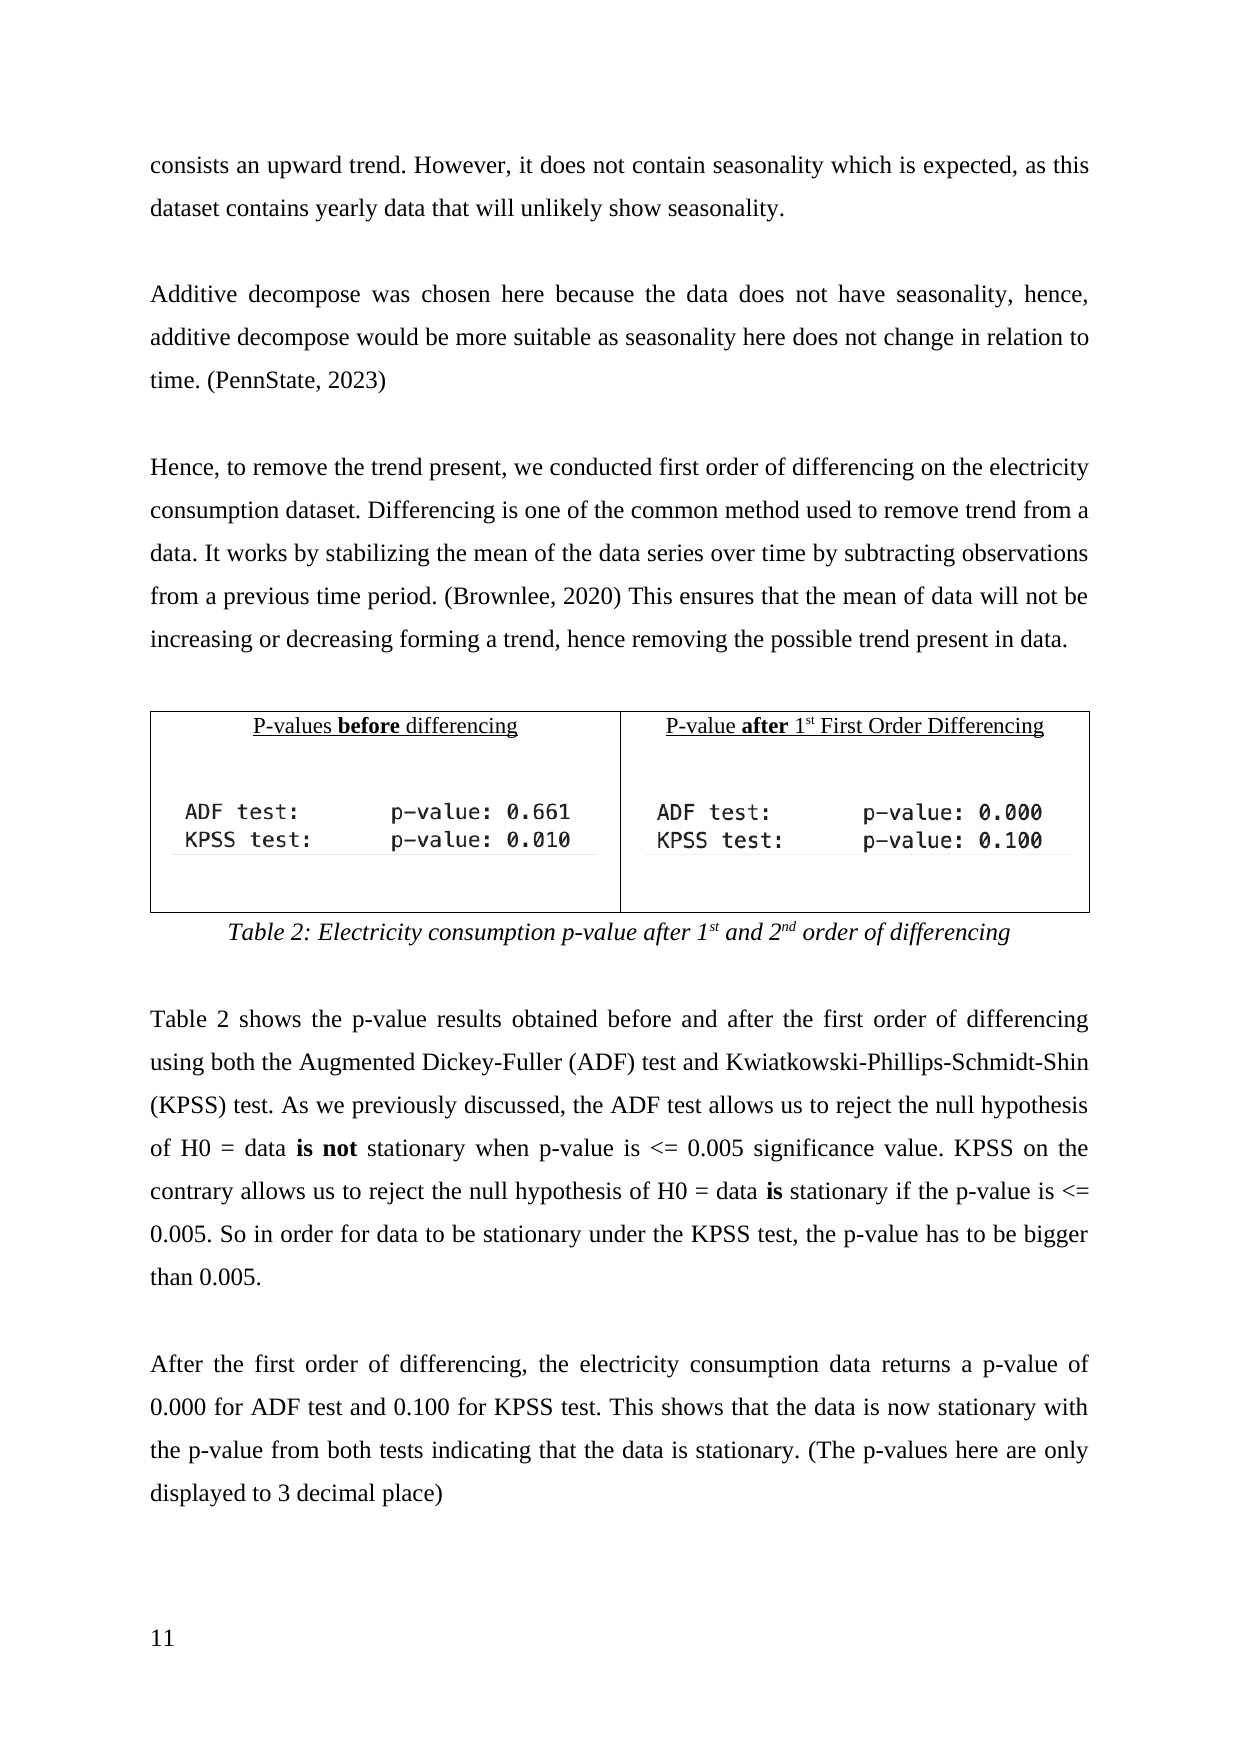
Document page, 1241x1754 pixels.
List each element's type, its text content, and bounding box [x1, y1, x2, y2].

text Table 2 shows the p-value results obtained before and after the first order of differencing using both the Augmented Dickey-Fuller (ADF) test and Kwiatkowski-Phillips-Schmidt-Shin (KPSS) test. As we previously discussed, the ADF test allows us to reject the null hypothesis of H0 = data is not stationary when p-value is <= 0.005 significance value. KPSS on the contrary allows us to reject the null hypothesis of H0 = data is stationary if the p-value is <= 0.005. So in order for data to be stationary under the KPSS test, the p-value has to be bigger than 0.005. [150, 1004, 1090, 1291]
picture [161, 794, 595, 855]
text Hence, to remove the trend present, we conducted first order of differencing on the electricity consumption dataset. Differencing is one of the common method used to remove trend from a data. It works by stabilizing the mean of the data series over time by subtracting observations from a previous time period. (Brownlee, 2020) This ensures that the mean of data will not be increasing or decreasing forming a trend, hence removing the possible trend present in data. [150, 452, 1090, 653]
subtitle Table 2: Electricity consumption p-value after 1st and 2nd order of differencing [150, 917, 1090, 946]
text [150, 150, 1090, 222]
text After the first order of differencing, the electricity consumption data returns a p-value of 0.000 for ADF test and 0.100 for KPSS test. This shows that the data is now stationary with the p-value from both tests indicating that the data is stationary. (The p-values here are only displayed to 3 decimal place) [150, 1349, 1090, 1507]
table_header P-values before differencing [151, 712, 620, 912]
text Additive decompose was chosen here because the data does not have seasonality, hence, additive decompose would be more suitable as seasonality here does not change in relation to time. (PennState, 2023) [150, 279, 1090, 394]
table_header P-value after 1st First Order Differencing [621, 712, 1089, 912]
picture [638, 794, 1072, 855]
